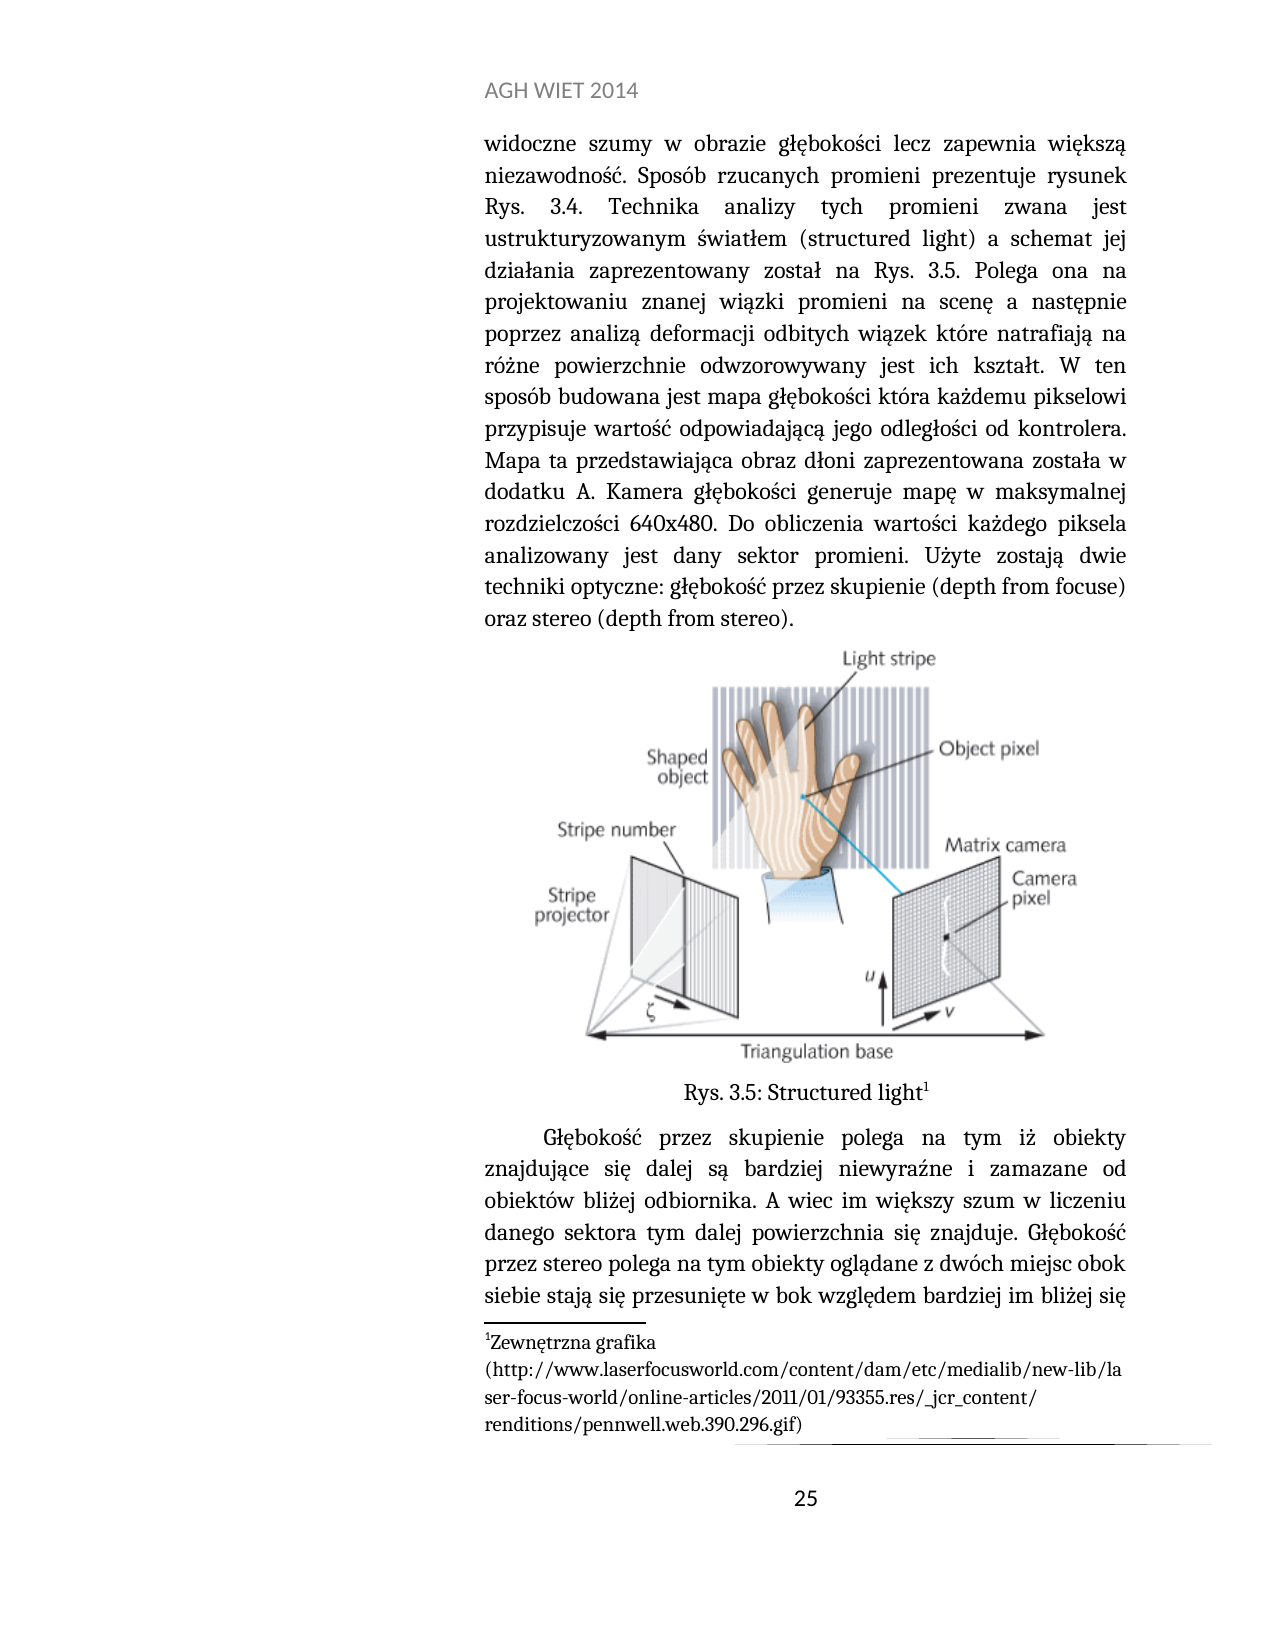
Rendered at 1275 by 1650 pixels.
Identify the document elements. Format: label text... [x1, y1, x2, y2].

text Rys. 3.5: Structured light [484, 1079, 1127, 1107]
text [484, 130, 1127, 632]
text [484, 1123, 1127, 1309]
picture [534, 649, 1078, 1063]
